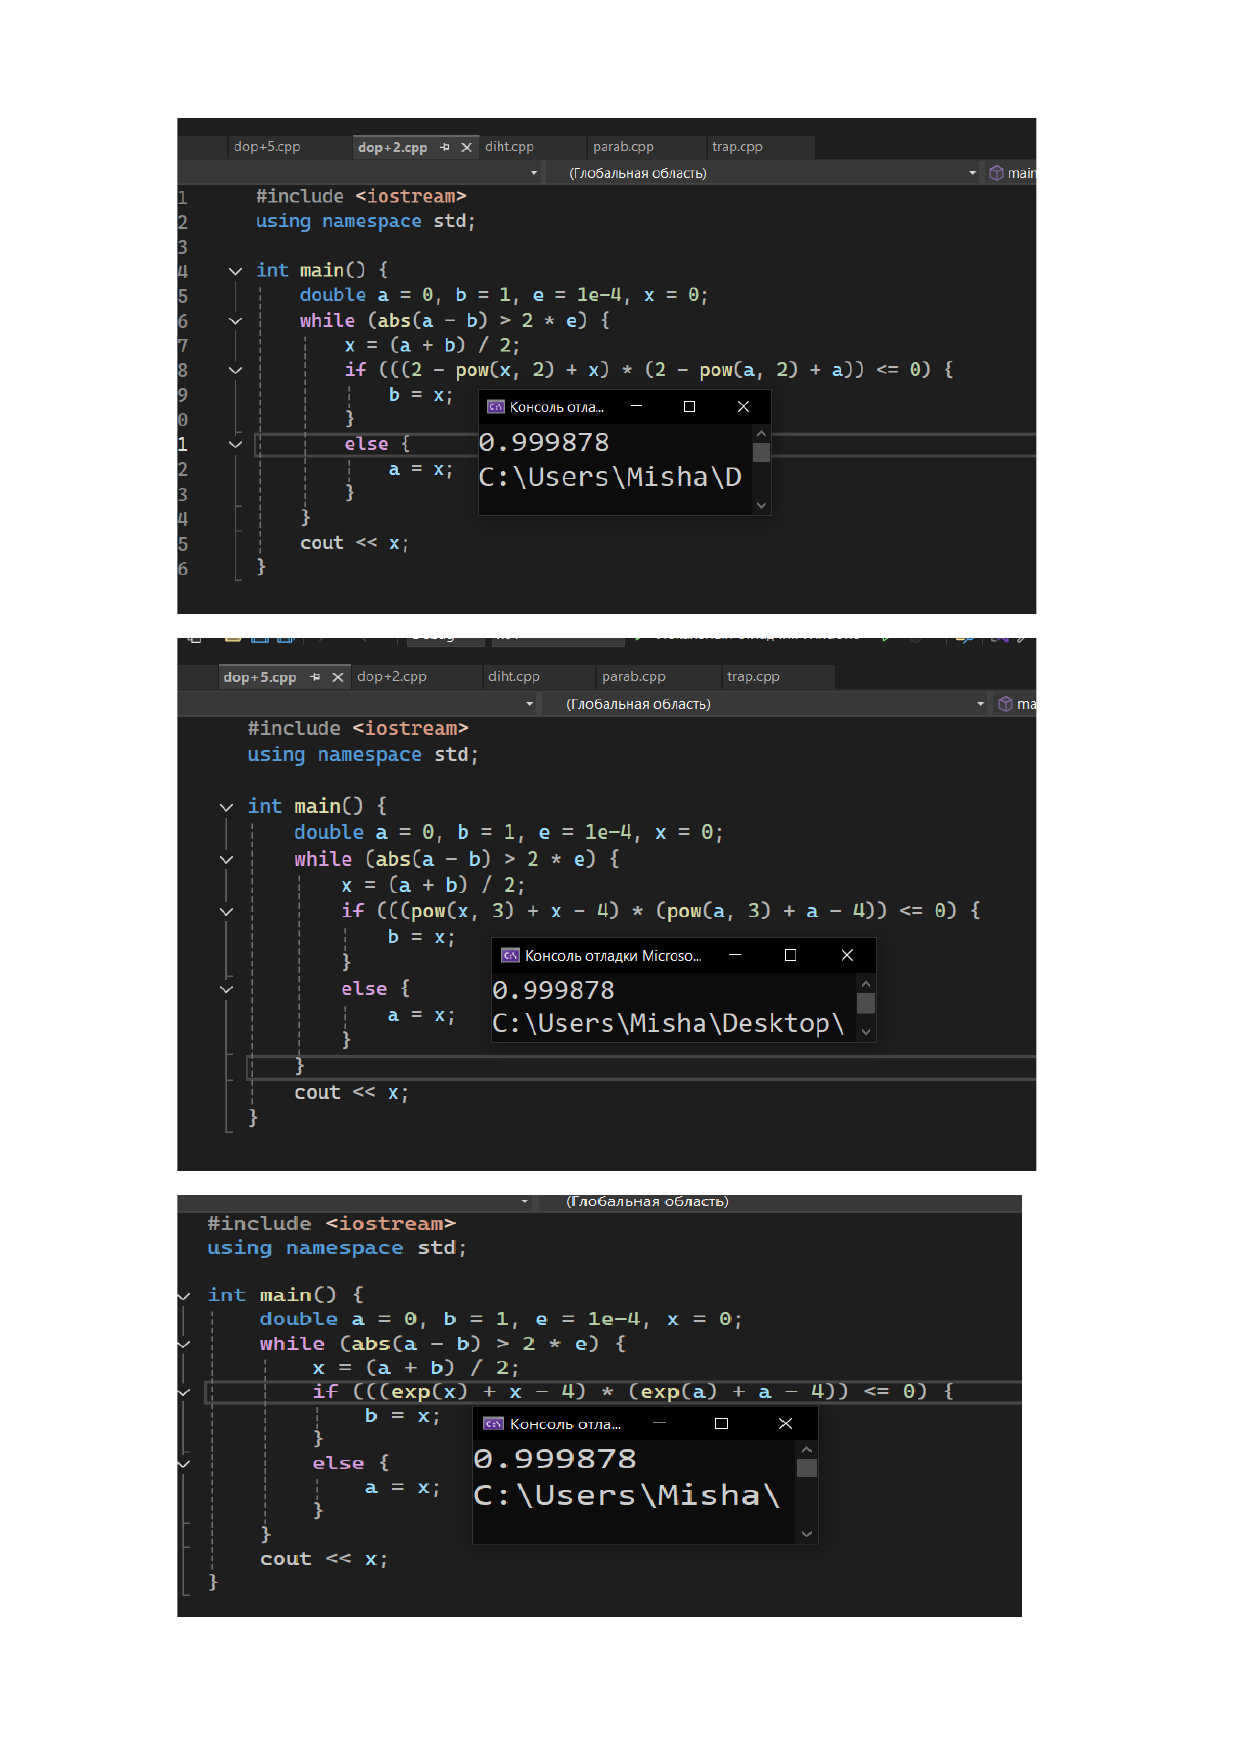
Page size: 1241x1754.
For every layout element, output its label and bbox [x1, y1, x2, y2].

picture [177, 1195, 1022, 1617]
picture [177, 638, 1037, 1171]
picture [177, 118, 1037, 614]
